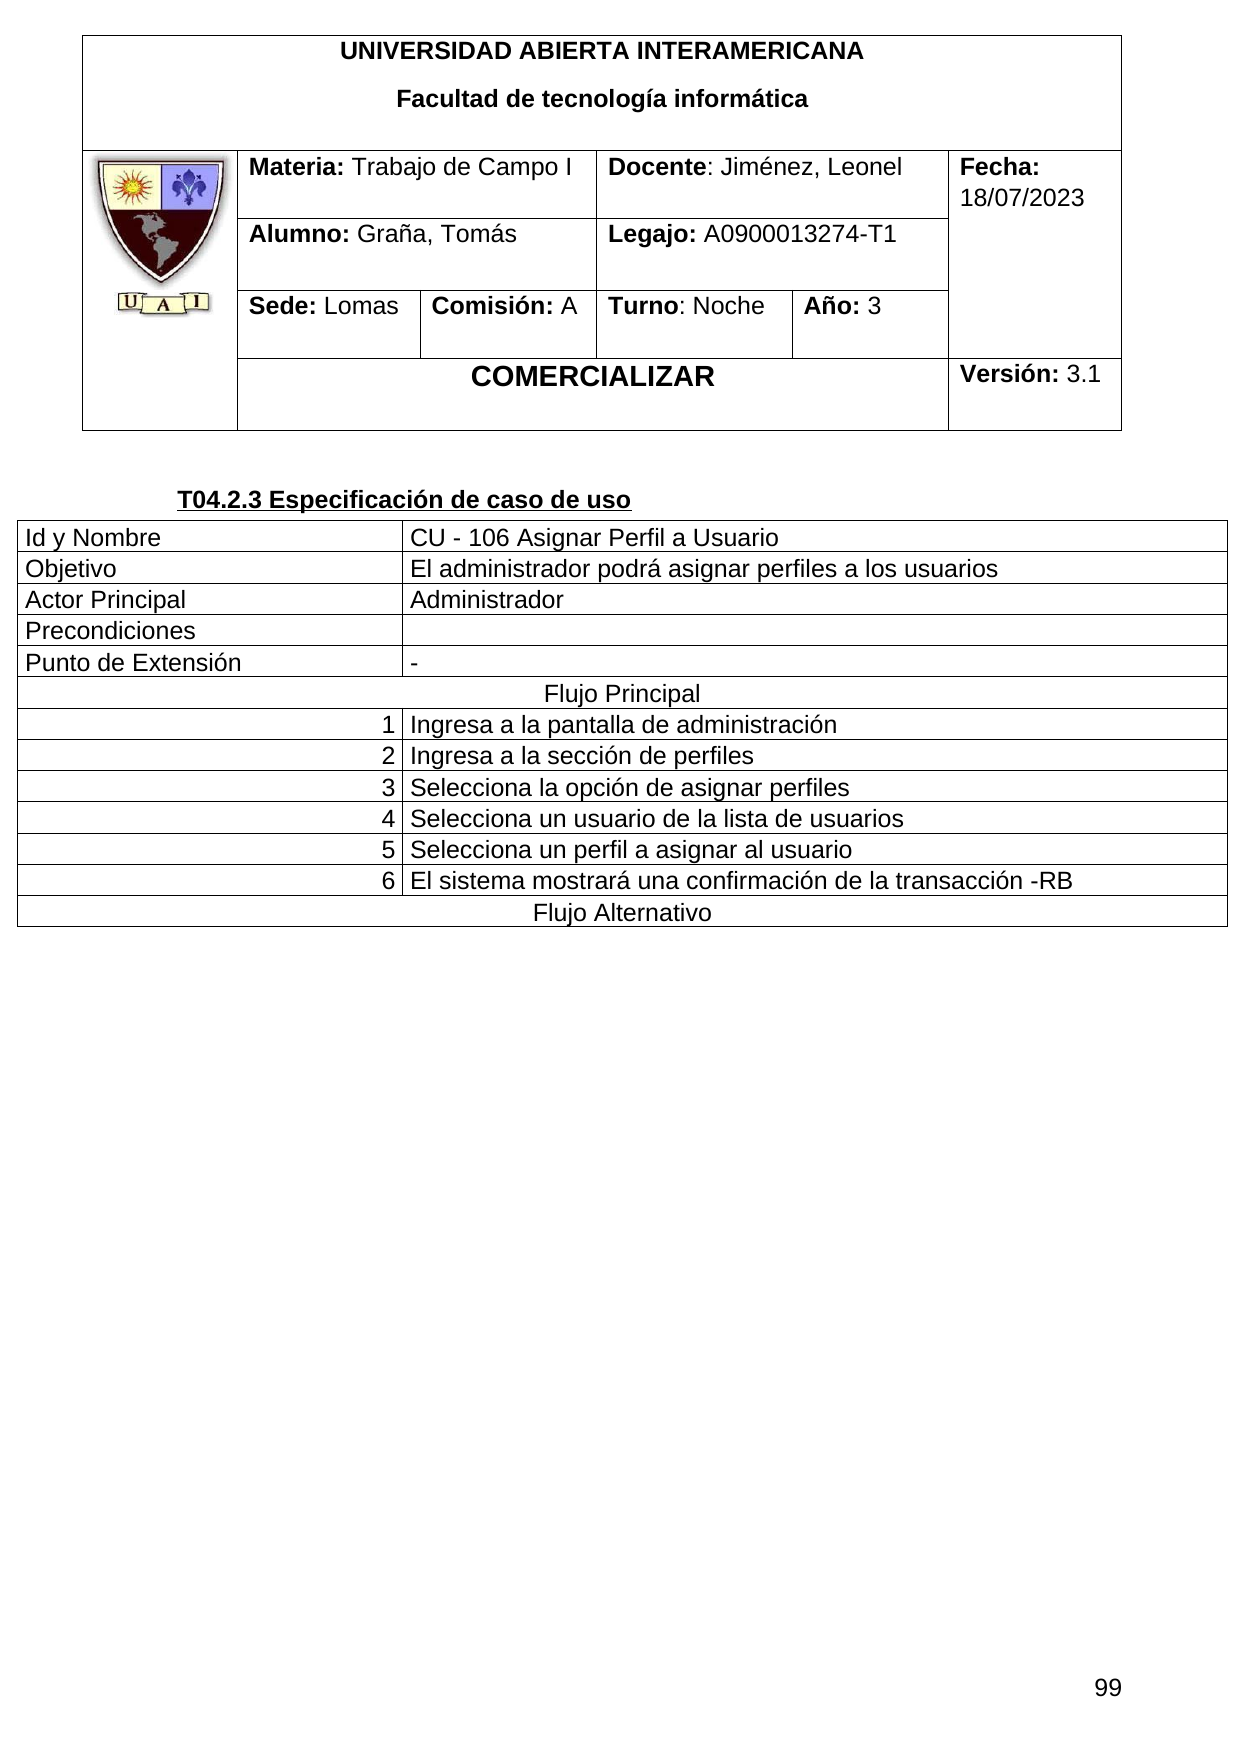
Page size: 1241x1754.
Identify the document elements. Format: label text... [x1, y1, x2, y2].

table_cell - [403, 646, 1227, 676]
table_cell Selecciona un usuario de la lista de usuarios [403, 802, 1227, 832]
table_cell Precondiciones [18, 615, 402, 645]
table_cell 5 [18, 834, 402, 864]
table_cell Actor Principal [18, 584, 402, 614]
table_cell Punto de Extensión [18, 646, 402, 676]
table_header CU - 106 Asignar Perfil a Usuario [403, 521, 1227, 551]
table_header Id y Nombre [18, 521, 402, 551]
table_cell Ingresa a la pantalla de administración [403, 709, 1227, 739]
table_cell Flujo Principal [18, 677, 1227, 707]
table_cell Selecciona un perfil a asignar al usuario [403, 834, 1227, 864]
table_cell 2 [18, 740, 402, 770]
subtitle T04.2.3 Especificación de caso de uso [177, 485, 1122, 513]
table_cell Objetivo [18, 552, 402, 582]
table_cell Ingresa a la sección de perfiles [403, 740, 1227, 770]
table_cell 4 [18, 802, 402, 832]
table_cell [403, 615, 1227, 645]
table_cell Flujo Alternativo [18, 896, 1227, 926]
table_cell El administrador podrá asignar perfiles a los usuarios [403, 552, 1227, 582]
table_cell 1 [18, 709, 402, 739]
table_cell 3 [18, 771, 402, 801]
table_cell El sistema mostrará una confirmación de la transacción -RB [403, 865, 1227, 895]
picture [87, 151, 234, 320]
table_cell 6 [18, 865, 402, 895]
table_cell Administrador [403, 584, 1227, 614]
table_cell Selecciona la opción de asignar perfiles [403, 771, 1227, 801]
